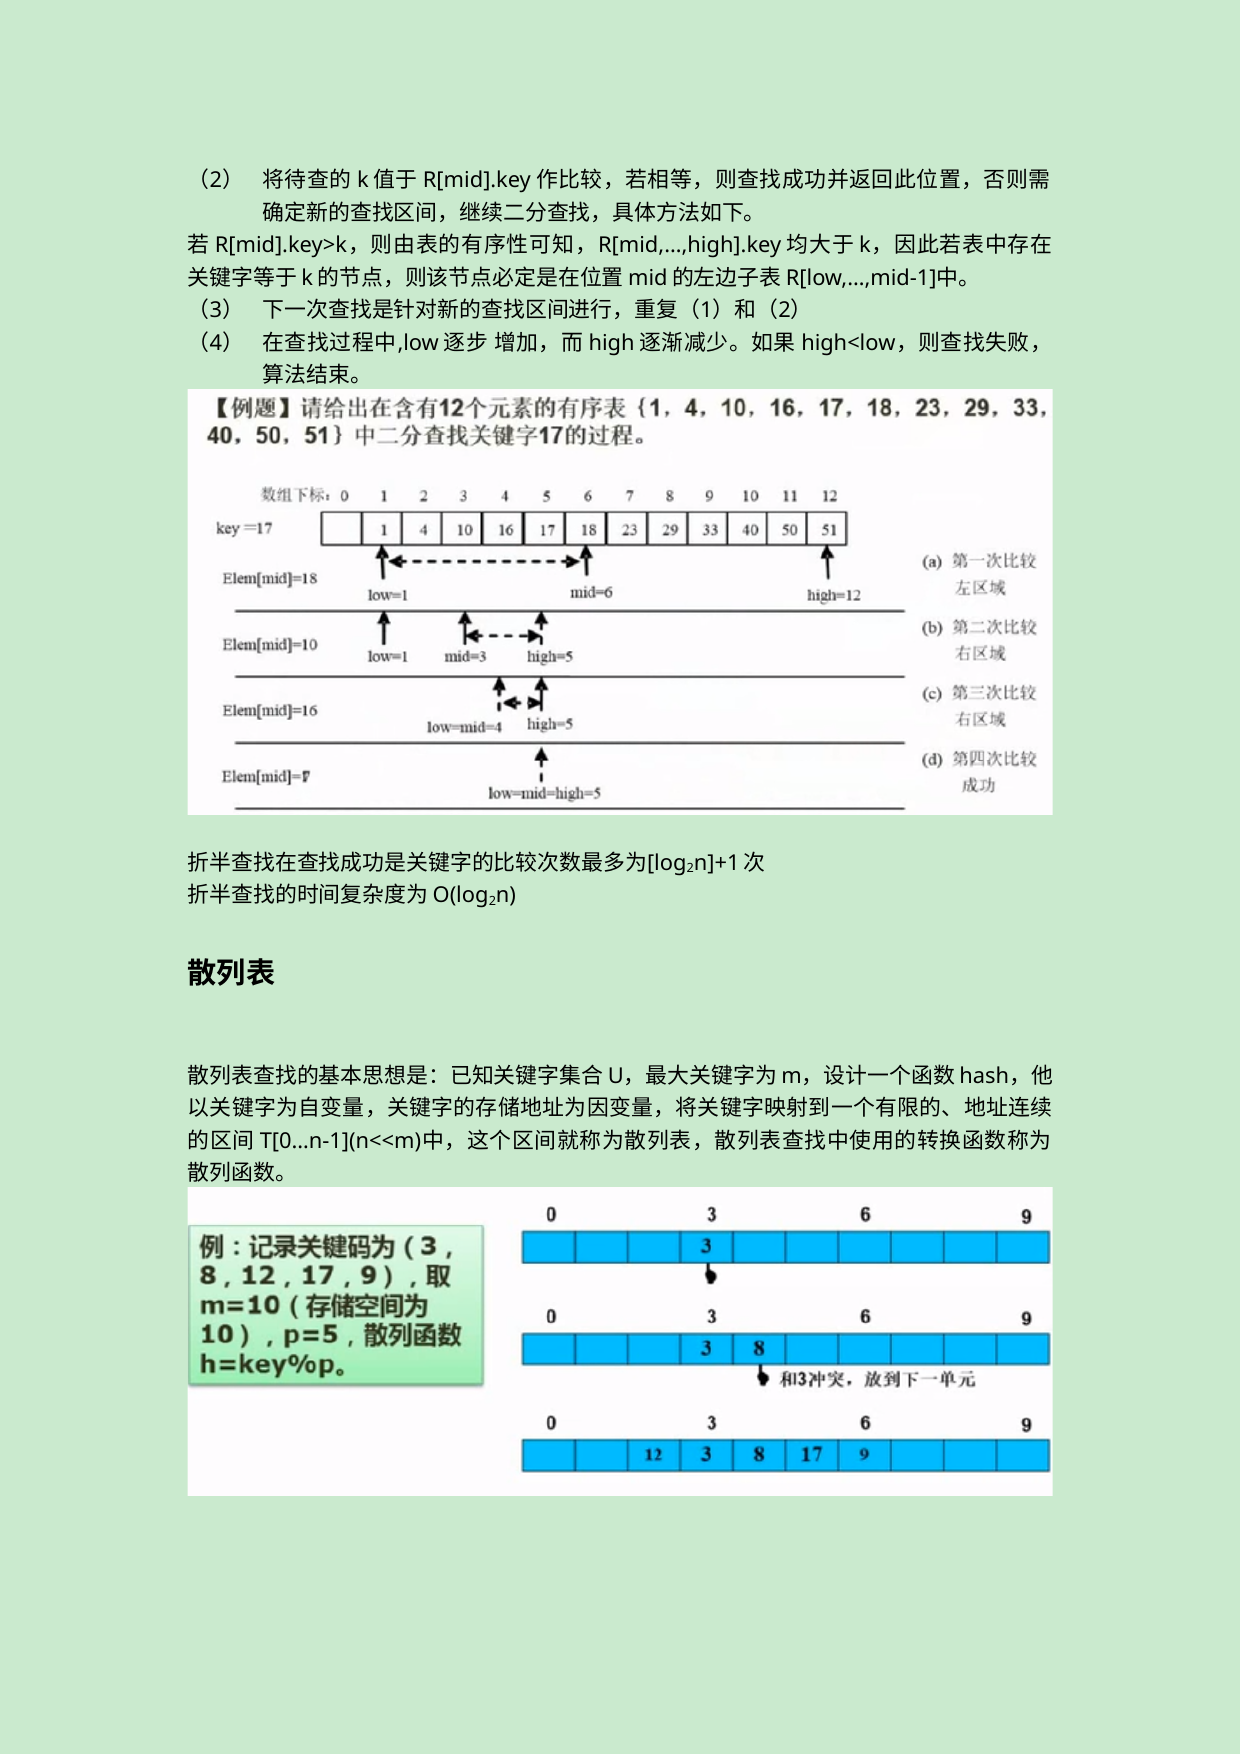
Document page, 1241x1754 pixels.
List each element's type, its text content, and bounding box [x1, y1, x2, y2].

list 将待查的k值于R[mid].key作比较，若相等，则查找成功并返回此位置，否则需确定新的查找区间，继续二分查找，具体方法如下。 [187, 162, 1053, 227]
subtitle 散列表 [187, 939, 1053, 1004]
text 折半查找在查找成功是关键字的比较次数最多为[log2n]+1次 [187, 844, 1053, 877]
text 散列表查找的基本思想是：已知关键字集合U，最大关键字为m，设计一个函数hash，他以关键字为自变量，关键字的存储地址为因变量，将关键字映射到一个有限的、地址连续的区间T[0…n-1](n<<m)中，这个区间就称为散列表，散列表查找中使用的转换函数称为散列函数。 [187, 1057, 1053, 1187]
picture [187, 389, 1053, 815]
text 若R[mid].key>k，则由表的有序性可知，R[mid,…,high].key均大于k，因此若表中存在关键字等于k的节点，则该节点必定是在位置mid的左边子表R[low,…,mid-1]中。 [187, 227, 1053, 292]
list 在查找过程中,low逐步 增加，而high逐渐减少。如果high<low，则查找失败，算法结束。 [187, 324, 1053, 389]
picture [187, 1187, 1053, 1496]
list 下一次查找是针对新的查找区间进行，重复（1）和（2） [187, 292, 1053, 324]
text 折半查找的时间复杂度为O(log2n) [187, 877, 1053, 909]
